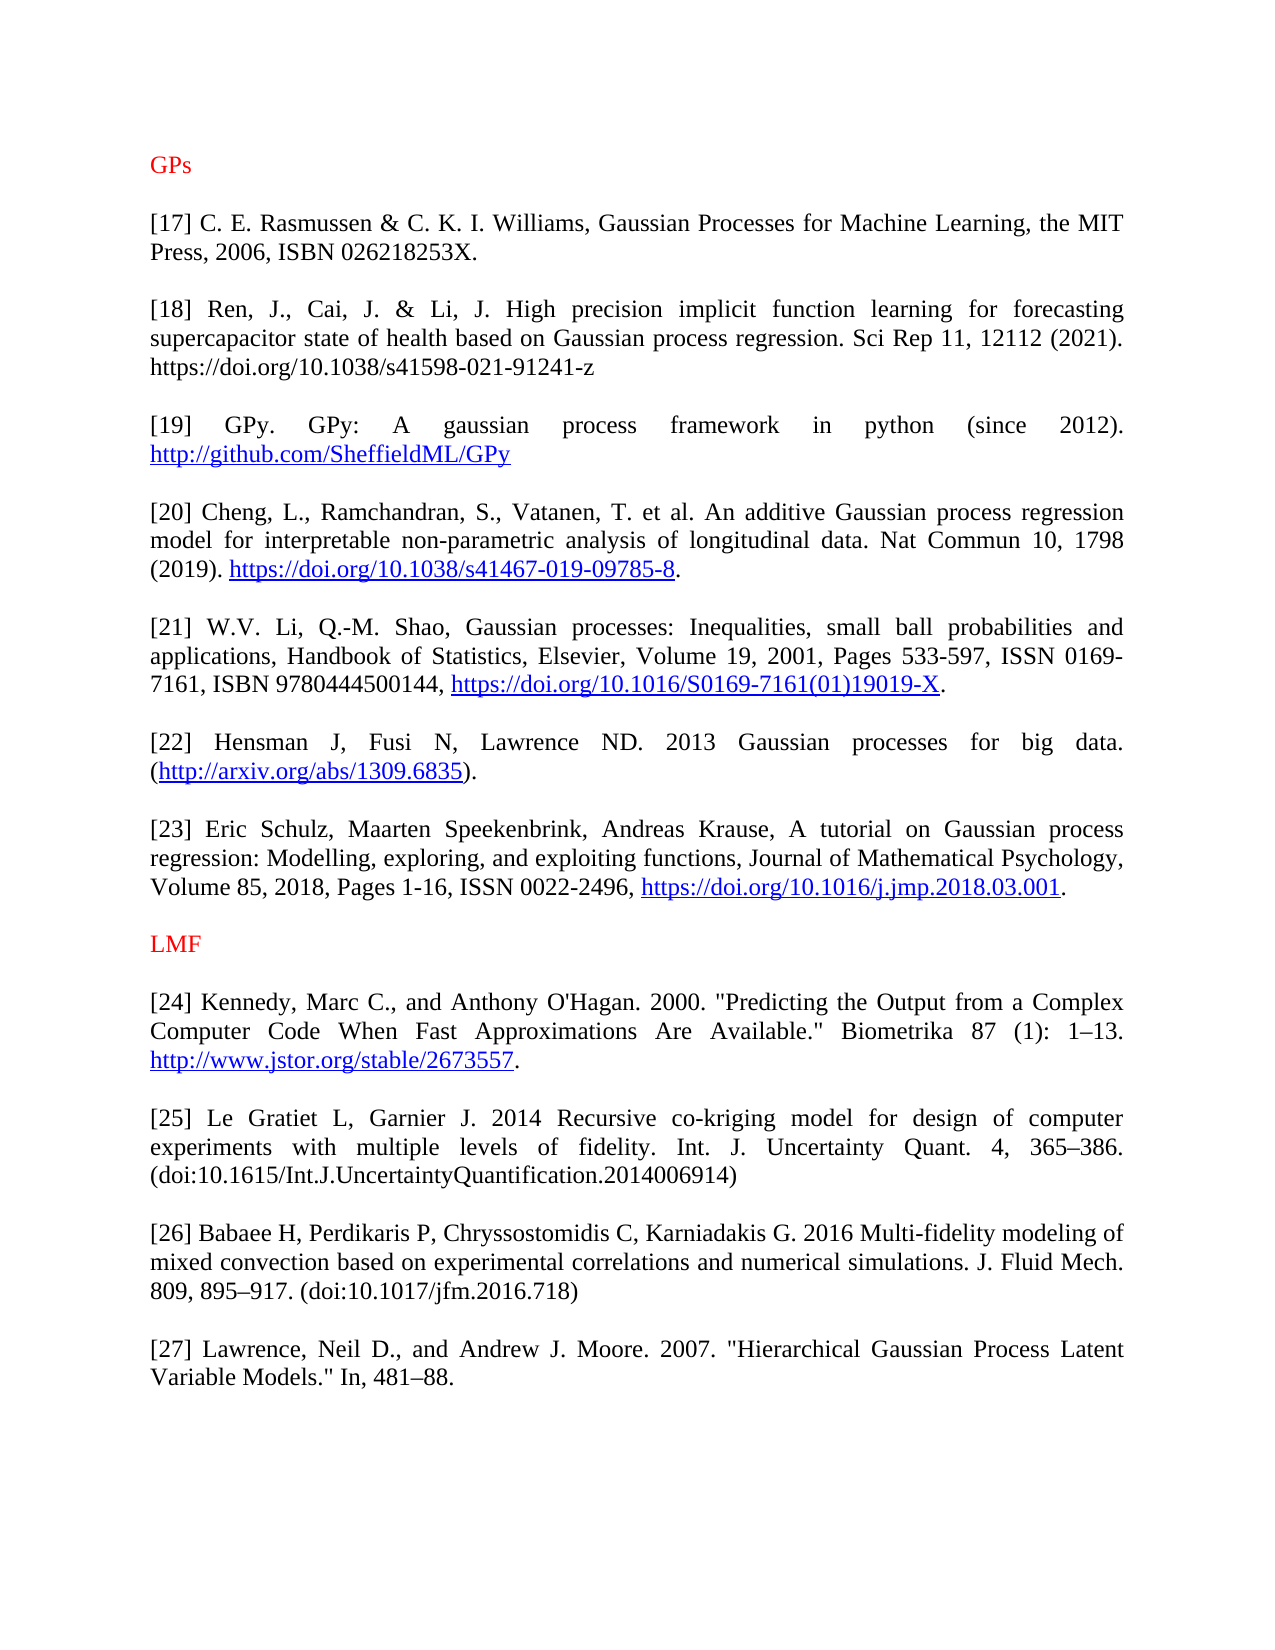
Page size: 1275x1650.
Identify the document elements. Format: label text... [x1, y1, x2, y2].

text [27] Lawrence, Neil D., and Andrew J. Moore. 2007. "Hierarchical Gaussian Process Latent Variable Models." In, 481–88. [150, 1334, 1125, 1391]
text [18] Ren, J., Cai, J. & Li, J. High precision implicit function learning for forecasting supercapacitor state of health based on Gaussian process regression. Sci Rep 11, 12112 (2021). https://doi.org/10.1038/s41598-021-91241-z [150, 294, 1125, 381]
text [25] Le Gratiet L, Garnier J. 2014 Recursive co-kriging model for design of computer experiments with multiple levels of fidelity. Int. J. Uncertainty Quant. 4, 365–386. (doi:10.1615/Int.J.UncertaintyQuantification.2014006914) [150, 1103, 1125, 1189]
text [26] Babaee H, Perdikaris P, Chryssostomidis C, Karniadakis G. 2016 Multi-fidelity modeling of mixed convection based on experimental correlations and numerical simulations. J. Fluid Mech. 809, 895–917. (doi:10.1017/jfm.2016.718) [150, 1218, 1125, 1304]
text [23] Eric Schulz, Maarten Speekenbrink, Andreas Krause, A tutorial on Gaussian process regression: Modelling, exploring, and exploiting functions, Journal of Mathematical Psychology, Volume 85, 2018, Pages 1-16, ISSN 0022-2496, https://doi.org/10.1016/j.jmp.2018.03.001. [150, 814, 1125, 900]
text [21] W.V. Li, Q.-M. Shao, Gaussian processes: Inequalities, small ball probabilities and applications, Handbook of Statistics, Elsevier, Volume 19, 2001, Pages 533-597, ISSN 0169-7161, ISBN 9780444500144, https://doi.org/10.1016/S0169-7161(01)19019-X. [150, 612, 1125, 698]
text GPs [150, 150, 1125, 179]
text [19] GPy. GPy: A gaussian process framework in python (since 2012). http://github.com/SheffieldML/GPy [150, 410, 1125, 467]
text LMF [150, 929, 1125, 958]
text [22] Hensman J, Fusi N, Lawrence ND. 2013 Gaussian processes for big data. (http://arxiv.org/abs/1309.6835). [150, 727, 1125, 785]
text [17] C. E. Rasmussen & C. K. I. Williams, Gaussian Processes for Machine Learning, the MIT Press, 2006, ISBN 026218253X. [150, 208, 1125, 265]
text [24] Kennedy, Marc C., and Anthony O'Hagan. 2000. "Predicting the Output from a Complex Computer Code When Fast Approximations Are Available." Biometrika 87 (1): 1–13. http://www.jstor.org/stable/2673557. [150, 987, 1125, 1074]
text [20] Cheng, L., Ramchandran, S., Vatanen, T. et al. An additive Gaussian process regression model for interpretable non-parametric analysis of longitudinal data. Nat Commun 10, 1798 (2019). https://doi.org/10.1038/s41467-019-09785-8. [150, 497, 1125, 583]
